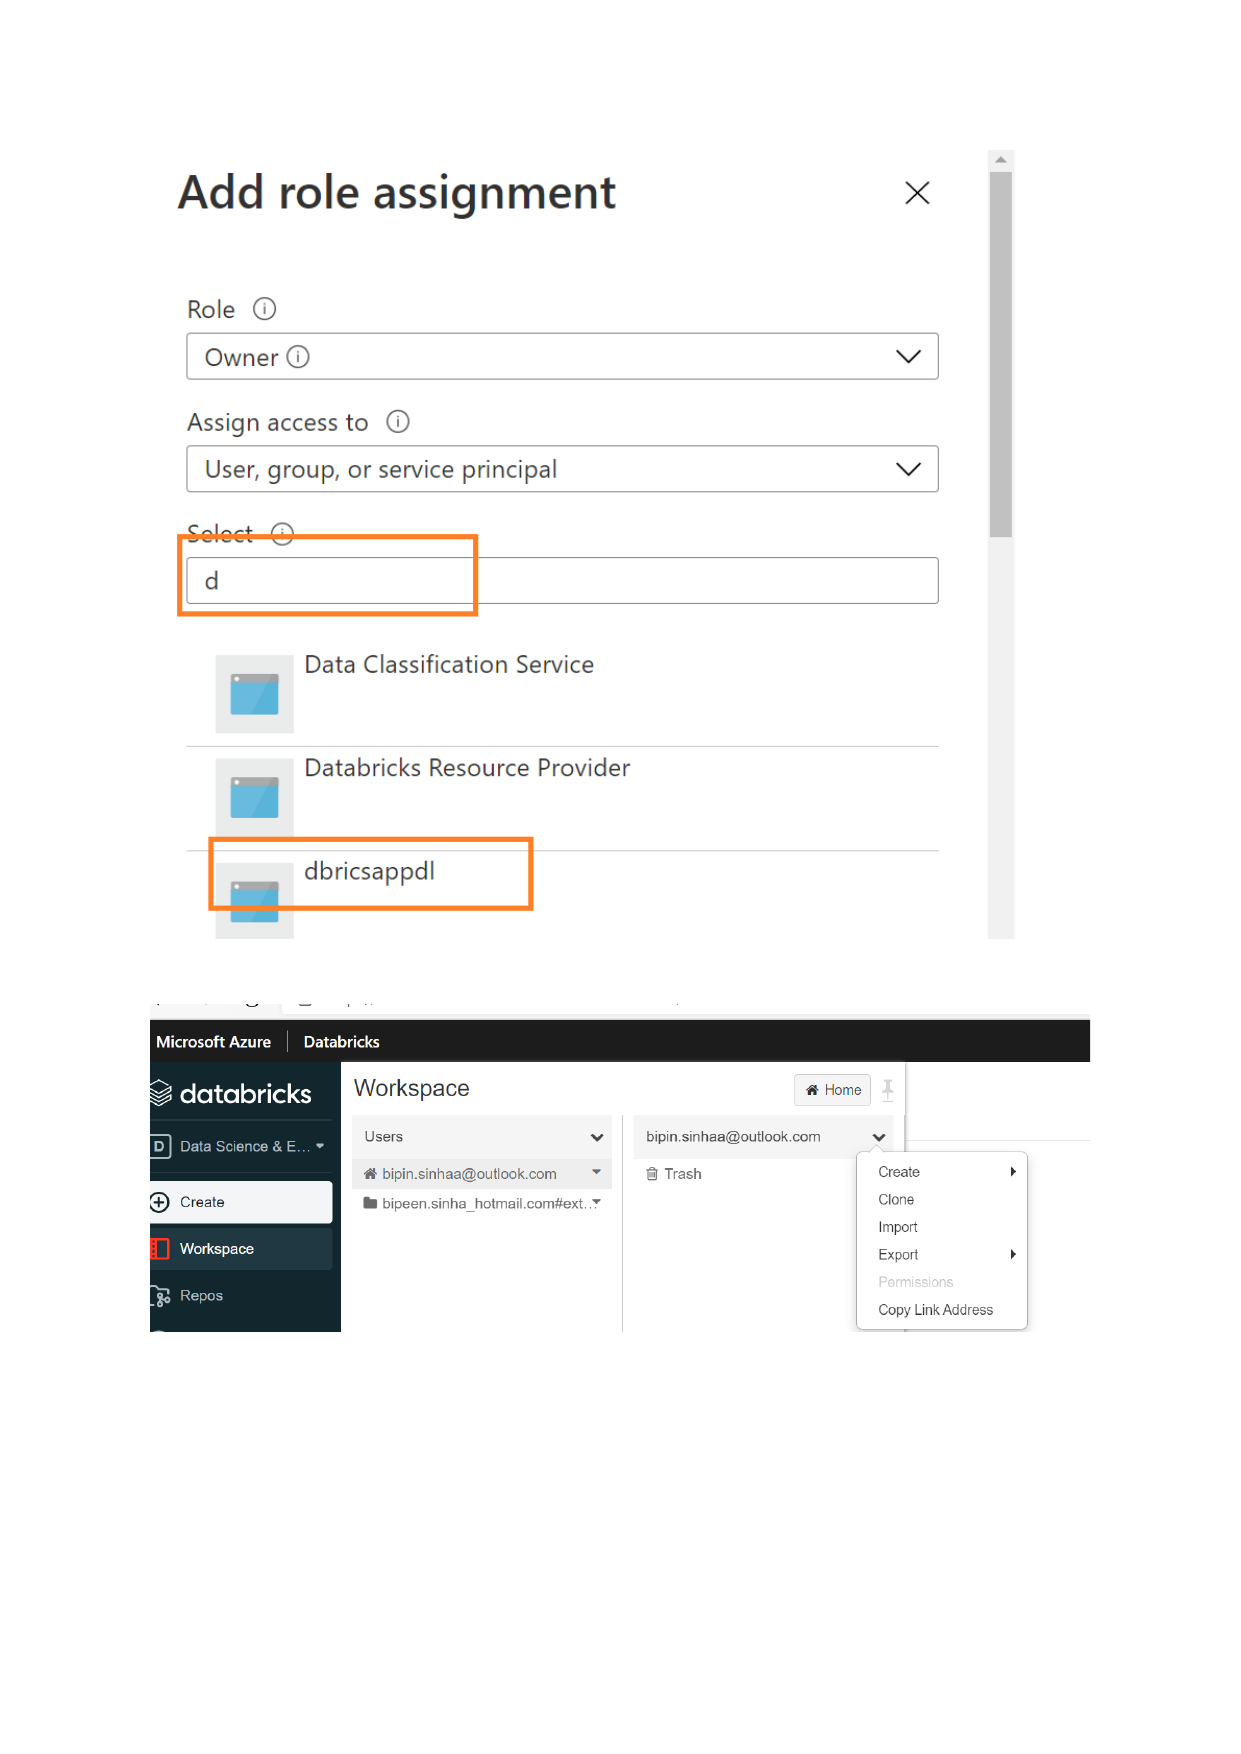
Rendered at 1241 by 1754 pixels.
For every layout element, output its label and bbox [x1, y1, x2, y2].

picture [150, 1004, 1091, 1332]
picture [150, 150, 1016, 939]
